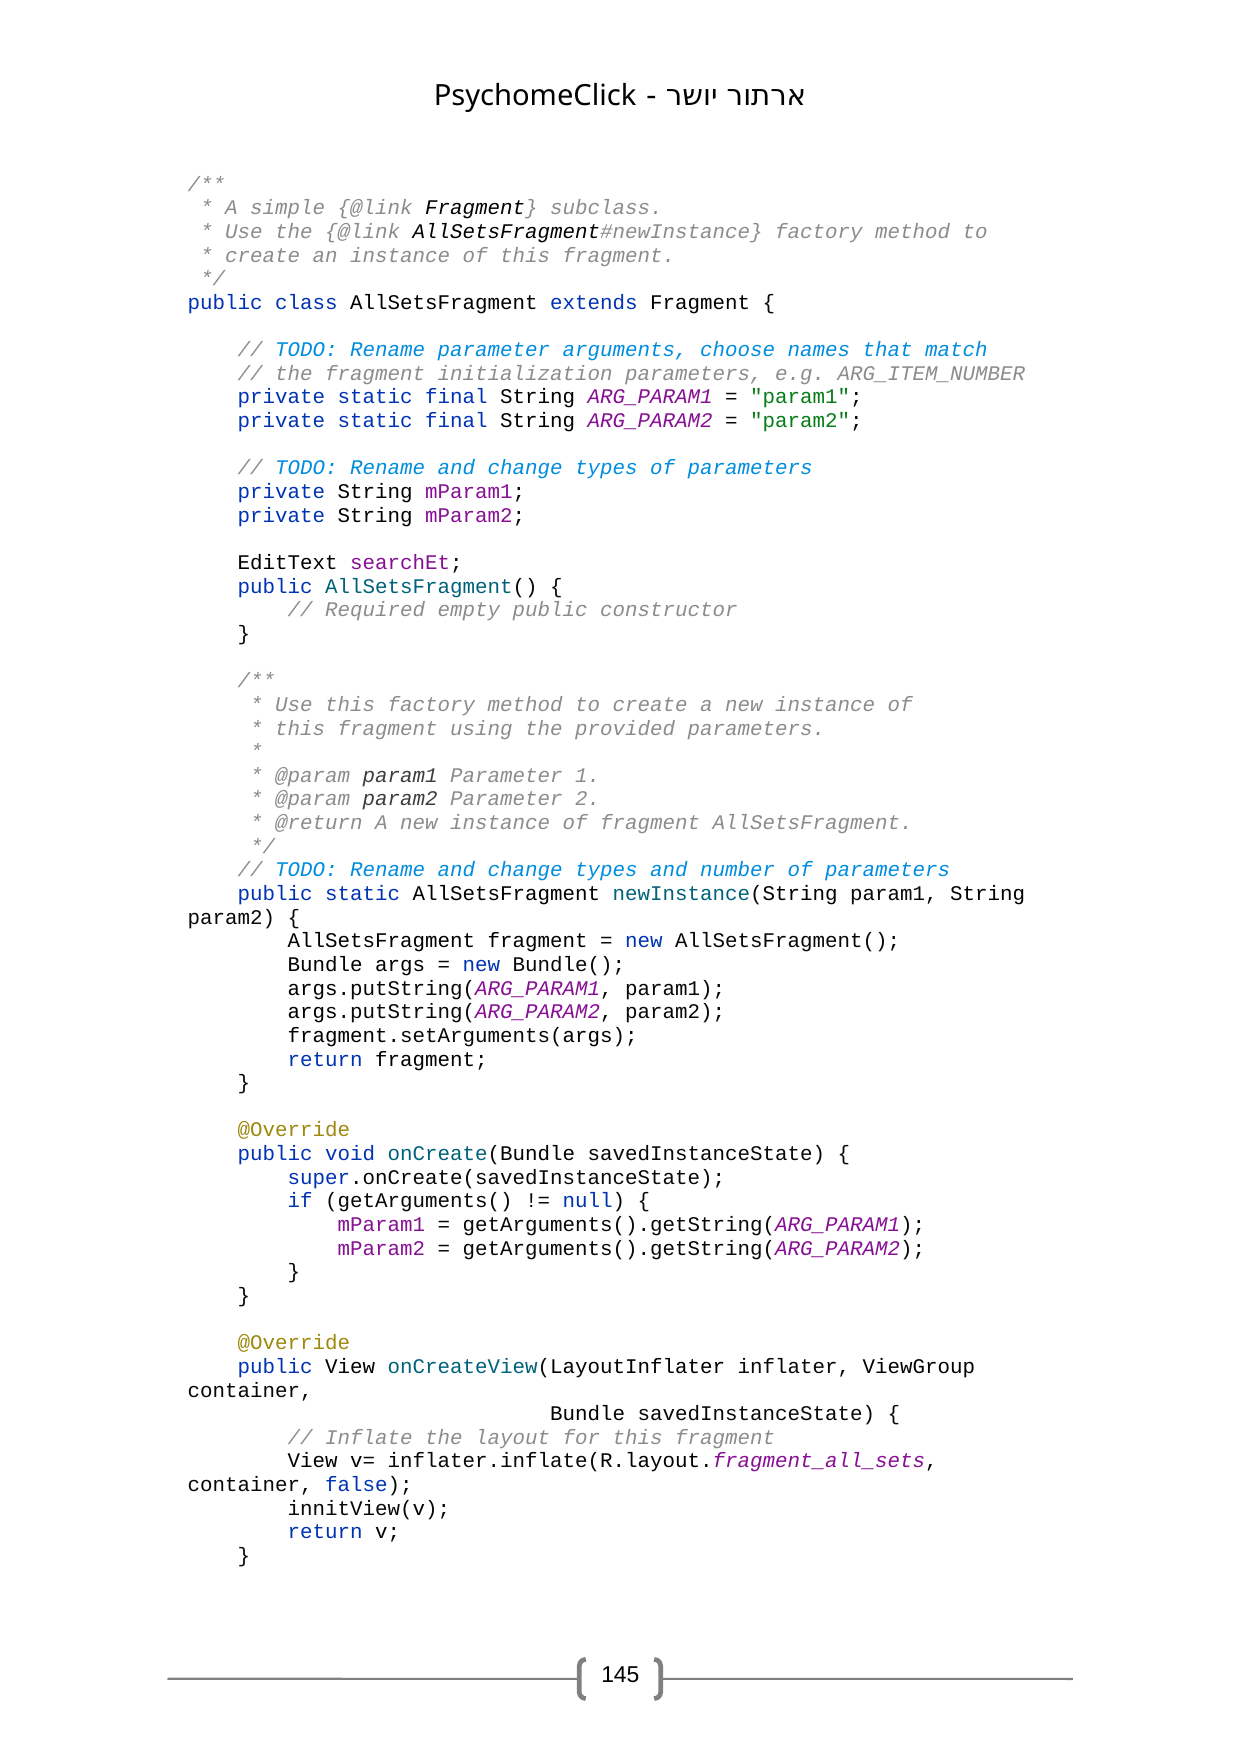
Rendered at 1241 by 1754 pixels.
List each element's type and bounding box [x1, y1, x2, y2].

text [187, 150, 1053, 1592]
